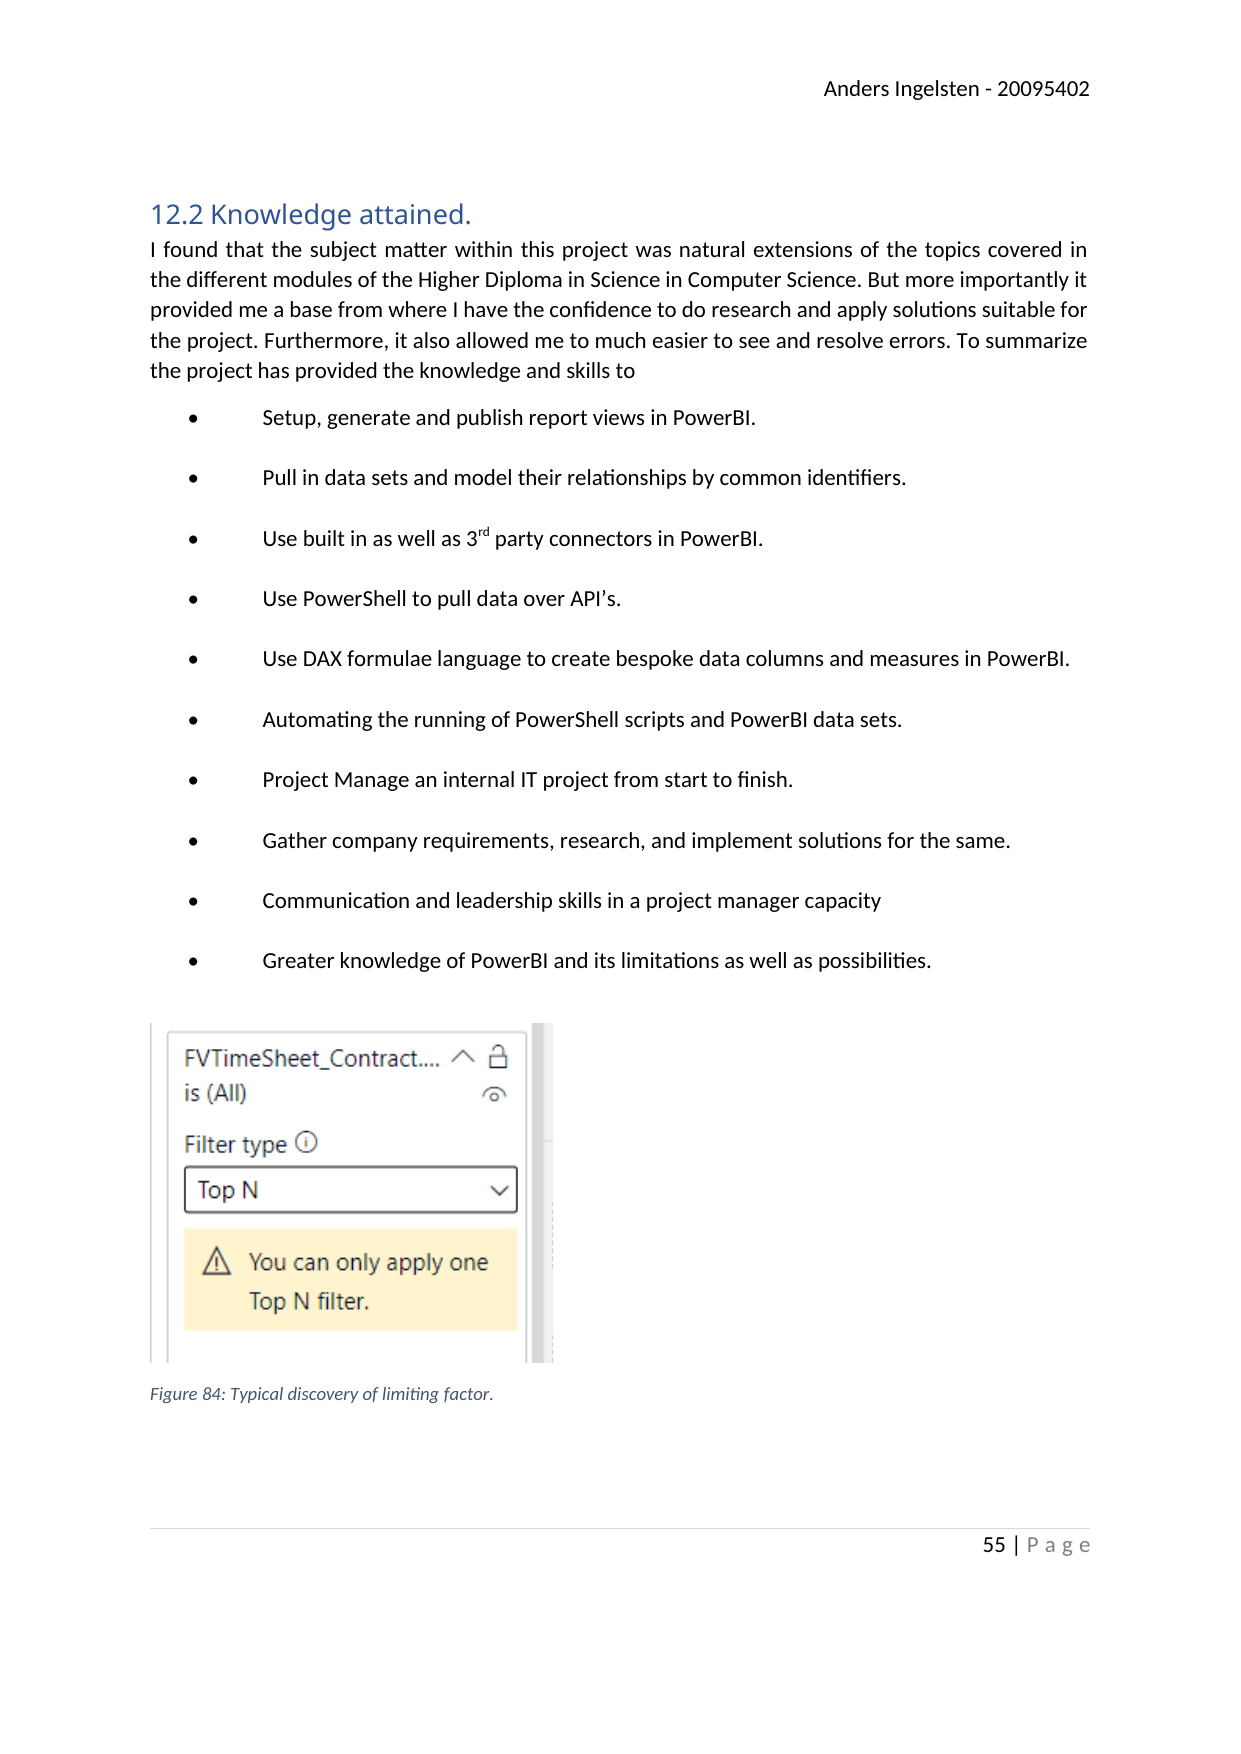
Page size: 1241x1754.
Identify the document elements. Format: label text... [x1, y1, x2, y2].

list Greater knowledge of PowerBI and its limitations as well as possibilities. [187, 947, 1090, 975]
list Setup, generate and publish report views in PowerBI. [187, 403, 1090, 431]
subtitle Knowledge attained. [150, 195, 1090, 232]
list Project Manage an internal IT project from start to finish. [187, 765, 1090, 793]
list Use DAX formulae language to create bespoke data columns and measures in PowerBI. [187, 644, 1090, 673]
list Use PowerShell to pull data over API’s. [187, 584, 1090, 612]
text I found that the subject matter within this project was natural extensions of the topics covered in the different modules of the Higher Diploma in Science in Computer Science. But more importantly it provided me a base from where I have the confidence to do research and apply solutions suitable for the project. Furthermore, it also allowed me to much easier to see and resolve errors. To summarize the project has provided the knowledge and skills to [150, 235, 1090, 384]
list Communication and leadership skills in a project manager capacity [187, 886, 1090, 914]
list Use built in as well as 3rd party connectors in PowerBI. [187, 524, 1090, 552]
text Figure 84: Typical discovery of limiting factor. [150, 1382, 1090, 1404]
list Pull in data sets and model their relationships by common identifiers. [187, 463, 1090, 491]
picture [150, 1023, 554, 1363]
list Automating the running of PowerShell scripts and PowerBI data sets. [187, 705, 1090, 733]
list Gather company requirements, research, and implement solutions for the same. [187, 826, 1090, 854]
